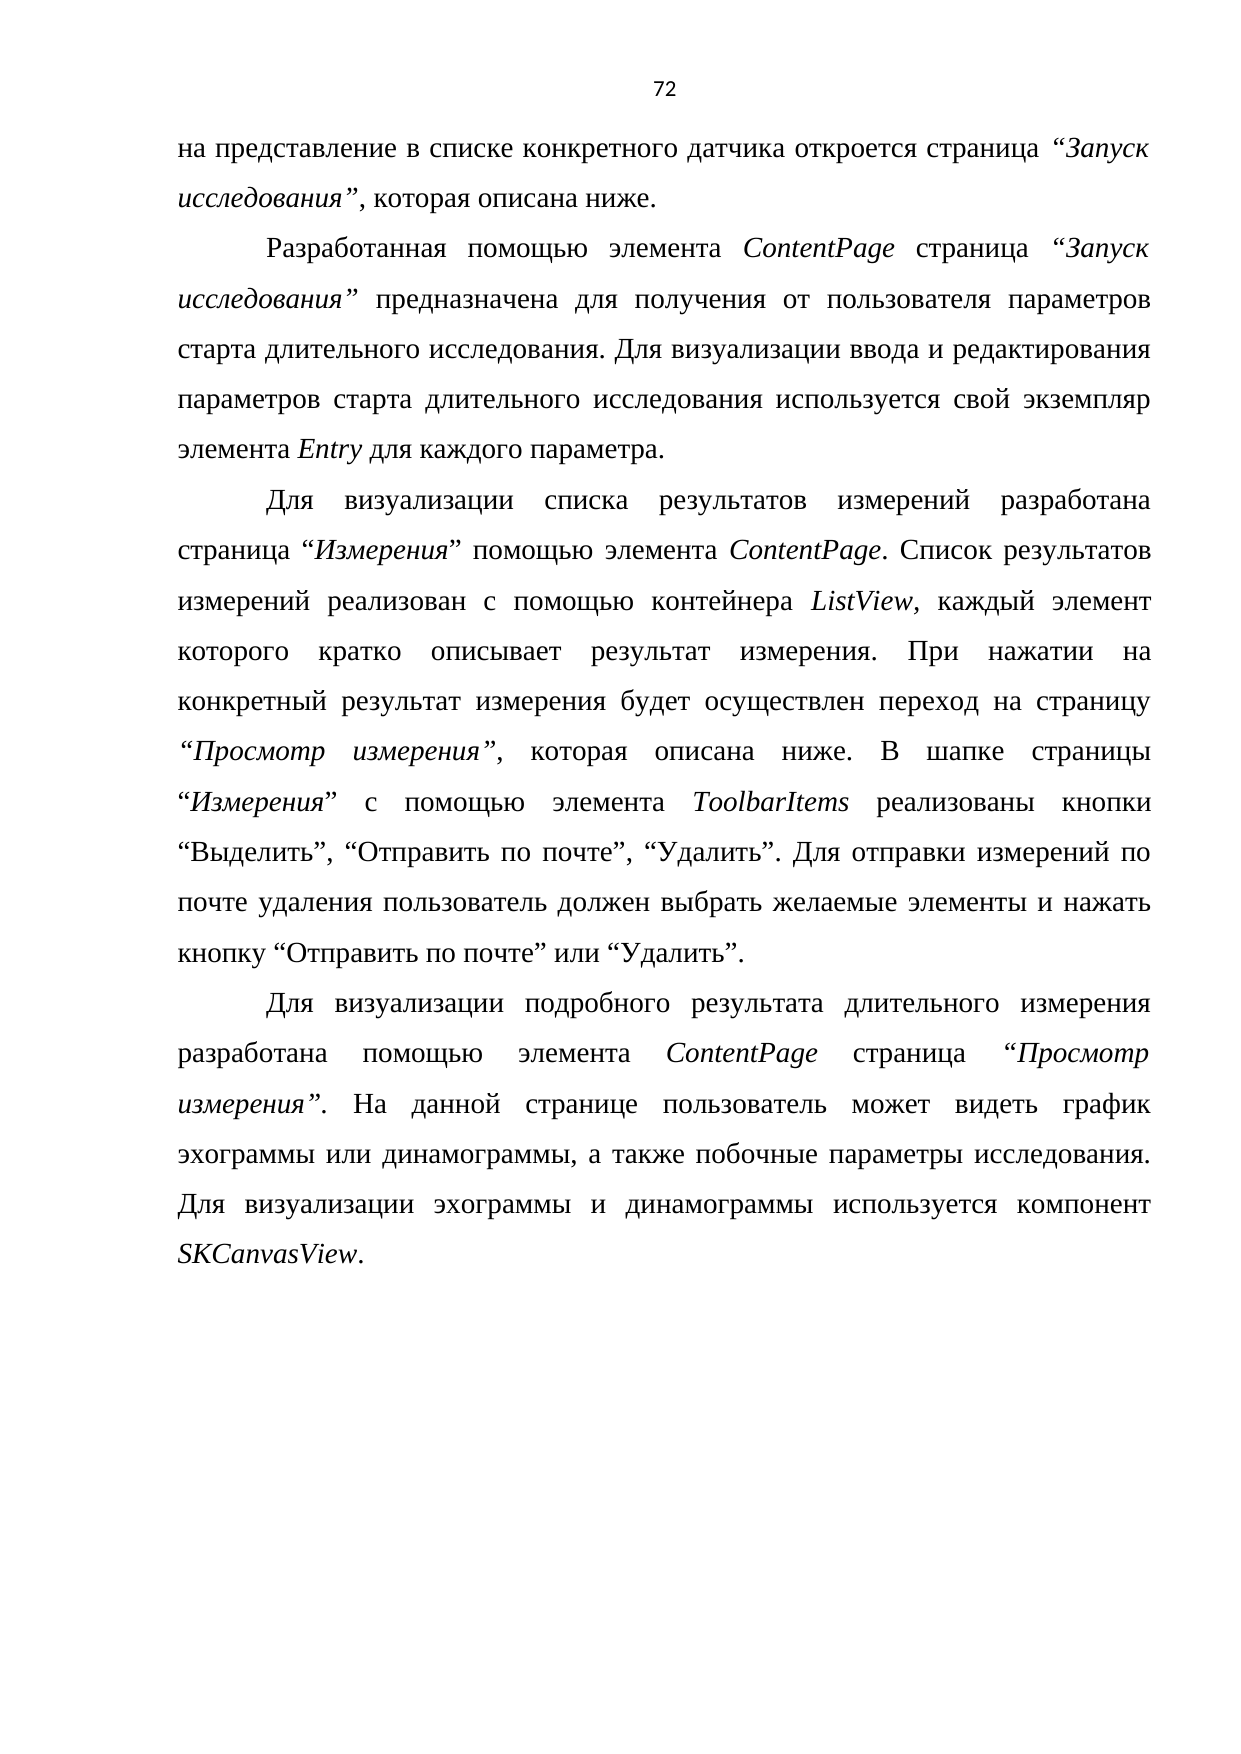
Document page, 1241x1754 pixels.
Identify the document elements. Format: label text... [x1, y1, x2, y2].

text Для визуализации подробного результата длительного измерения разработана помощью элемента ContentPage страница “Просмотр измерения”. На данной странице пользователь может видеть график эхограммы или динамограммы, а также побочные параметры исследования. Для визуализации эхограммы и динамограммы используется компонент SKCanvasView. [177, 985, 1152, 1270]
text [177, 130, 1152, 214]
text Разработанная помощью элемента ContentPage страница “Запуск исследования” предназначена для получения от пользователя параметров старта длительного исследования. Для визуализации ввода и редактирования параметров старта длительного исследования используется свой экземпляр элемента Entry для каждого параметра. [177, 230, 1152, 465]
text Для визуализации списка результатов измерений разработана страница “Измерения” помощью элемента ContentPage. Список результатов измерений реализован с помощью контейнера ListView, каждый элемент которого кратко описывает результат измерения. При нажатии на конкретный результат измерения будет осуществлен переход на страницу “Просмотр измерения”, которая описана ниже. В шапке страницы “Измерения” с помощью элемента ToolbarItems реализованы кнопки “Выделить”, “Отправить по почте”, “Удалить”. Для отправки измерений по почте удаления пользователь должен выбрать желаемые элементы и нажать кнопку “Отправить по почте” или “Удалить”. [177, 482, 1152, 968]
